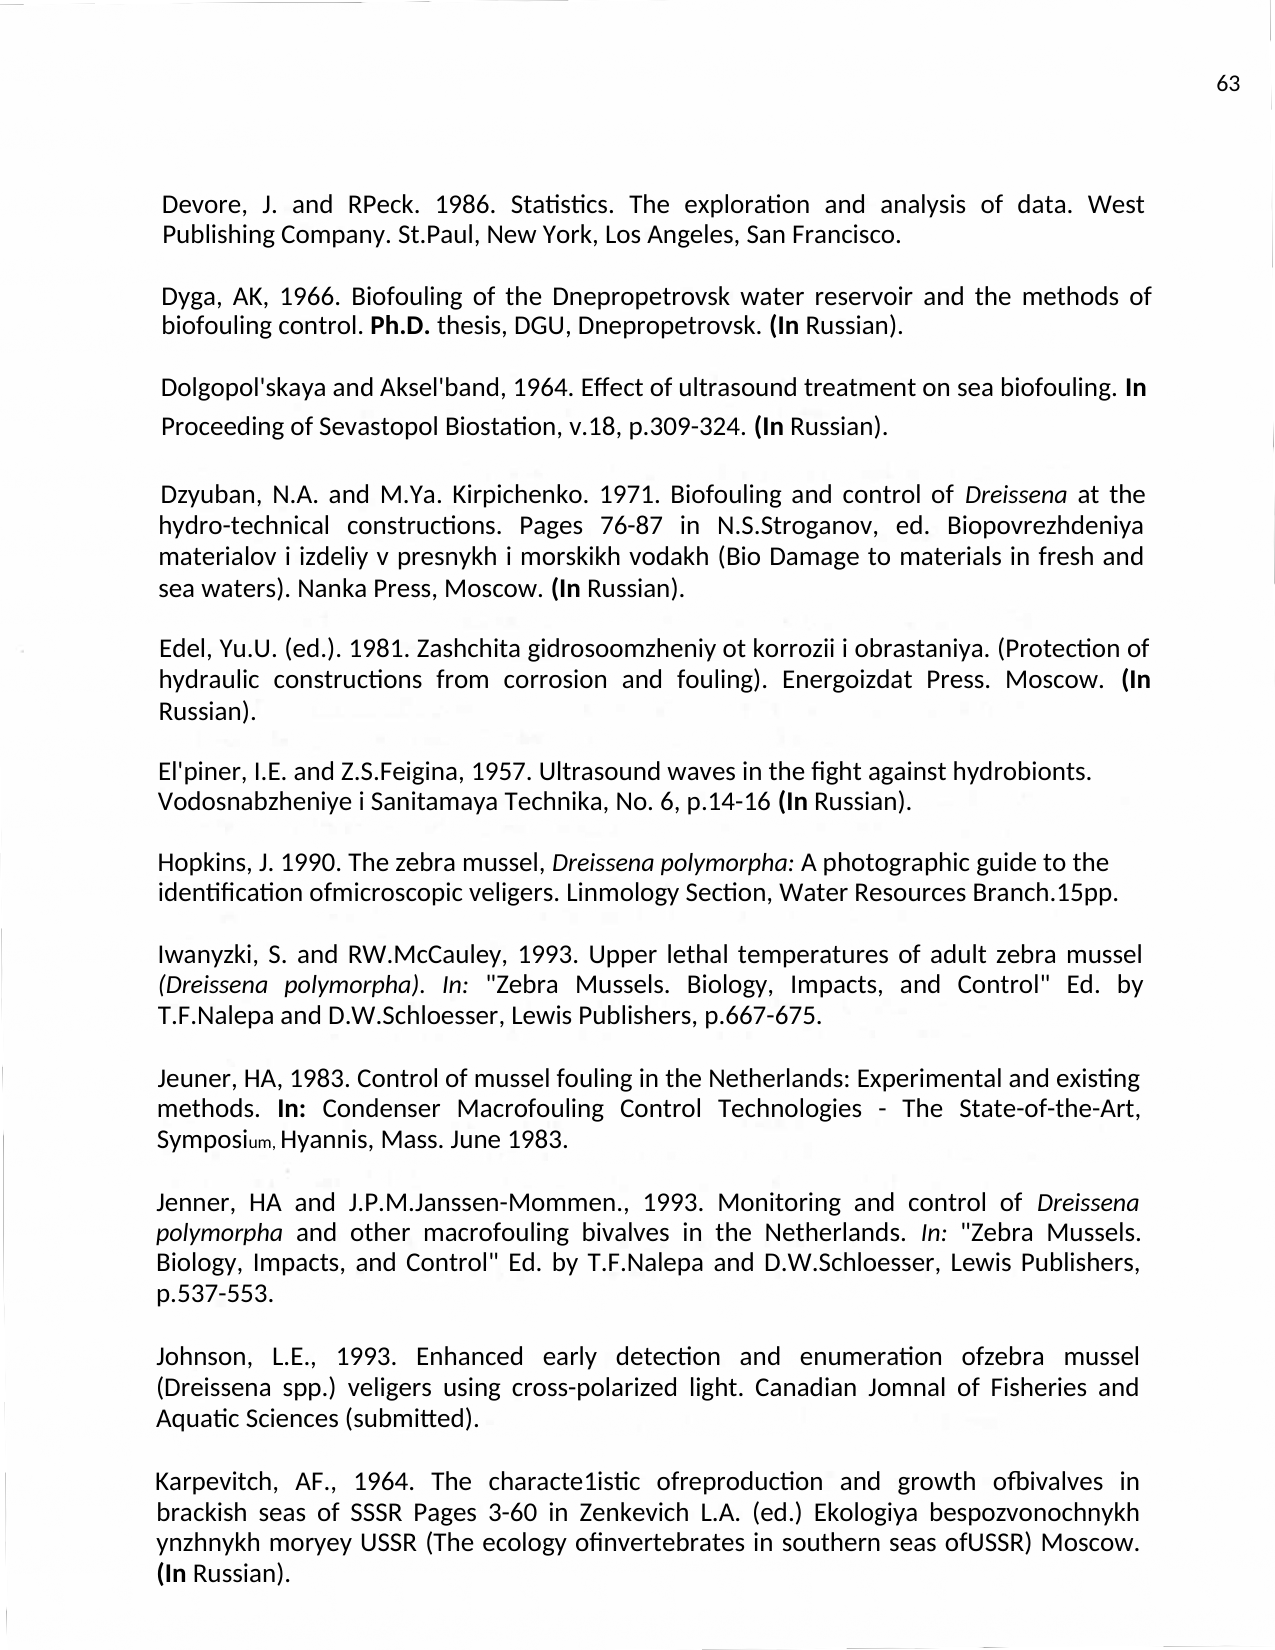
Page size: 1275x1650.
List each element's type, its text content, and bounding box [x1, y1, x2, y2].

text Johnson, L.E., 1993. Enhanced early detection and enumeration ofzebra mussel (Dreissena spp.) veligers using cross-polarized light. Canadian Jomnal of Fisheries and Aquatic Sciences (submitted). [156, 1340, 1142, 1435]
text Edel, Yu.U. (ed.). 1981. Zashchita gidrosoomzheniy ot korrozii i obrastaniya. (Protection of hydraulic constructions from corrosion and fouling). Energoizdat Press. Moscow. (In Russian). [158, 633, 1151, 727]
picture [0, 0, 1275, 1650]
text Jeuner, HA, 1983. Control of mussel fouling in the Netherlands: Experimental and existing methods. In: Condenser Macrofouling Control Technologies - The State-of-the-Art, Symposium, Hyannis, Mass. June 1983. [157, 1063, 1142, 1155]
text El'piner, I.E. and Z.S.Feigina, 1957. Ultrasound waves in the fight against hydrobionts. Vodosnabzheniye i Sanitamaya Technika, No. 6, p.14-16 (In Russian). [158, 757, 1178, 817]
text Jenner, HA and J.P.M.Janssen-Mommen., 1993. Monitoring and control of Dreissena polymorpha and other macrofouling bivalves in the Netherlands. In: "Zebra Mussels. Biology, Impacts, and Control" Ed. by T.F.Nalepa and D.W.Schloesser, Lewis Publishers, p.537-553. [156, 1187, 1142, 1309]
text Devore, J. and RPeck. 1986. Statistics. The exploration and analysis of data. West Publishing Company. St.Paul, New York, Los Angeles, San Francisco. [162, 189, 1146, 250]
text Hopkins, J. 1990. The zebra mussel, Dreissena polymorpha: A photographic guide to the identification ofmicroscopic veligers. Linmology Section, Water Resources Branch.15pp. [157, 847, 1178, 908]
text Karpevitch, AF., 1964. The characte1istic ofreproduction and growth ofbivalves in brackish seas of SSSR Pages 3-60 in Zenkevich L.A. (ed.) Ekologiya bespozvonochnykh ynzhnykh moryey USSR (The ecology ofinvertebrates in southern seas ofUSSR) Moscow. (In Russian). [155, 1466, 1142, 1589]
text Iwanyzki, S. and RW.McCauley, 1993. Upper lethal temperatures of adult zebra mussel (Dreissena polymorpha). In: "Zebra Mussels. Biology, Impacts, and Control" Ed. by T.F.Nalepa and D.W.Schloesser, Lewis Publishers, p.667-675. [157, 939, 1144, 1031]
text Dzyuban, N.A. and M.Ya. Kirpichenko. 1971. Biofouling and control of Dreissena at the hydro-technical constructions. Pages 76-87 in N.S.Stroganov, ed. Biopovrezhdeniya materialov i izdeliy v presnykh i morskikh vodakh (Bio Damage to materials in fresh and sea waters). Nanka Press, Moscow. (In Russian). [158, 478, 1146, 604]
text Dolgopol'skaya and Aksel'band, 1964. Effect of ultrasound treatment on sea biofouling. In [161, 370, 1262, 403]
text Proceeding of Sevastopol Biostation, v.18, p.309-324. (In Russian). [161, 409, 1262, 443]
text Dyga, AK, 1966. Biofouling of the Dnepropetrovsk water reservoir and the methods of biofouling control. Ph.D. thesis, DGU, Dnepropetrovsk. (In Russian). [161, 281, 1153, 341]
text 63 [94, 68, 1240, 97]
